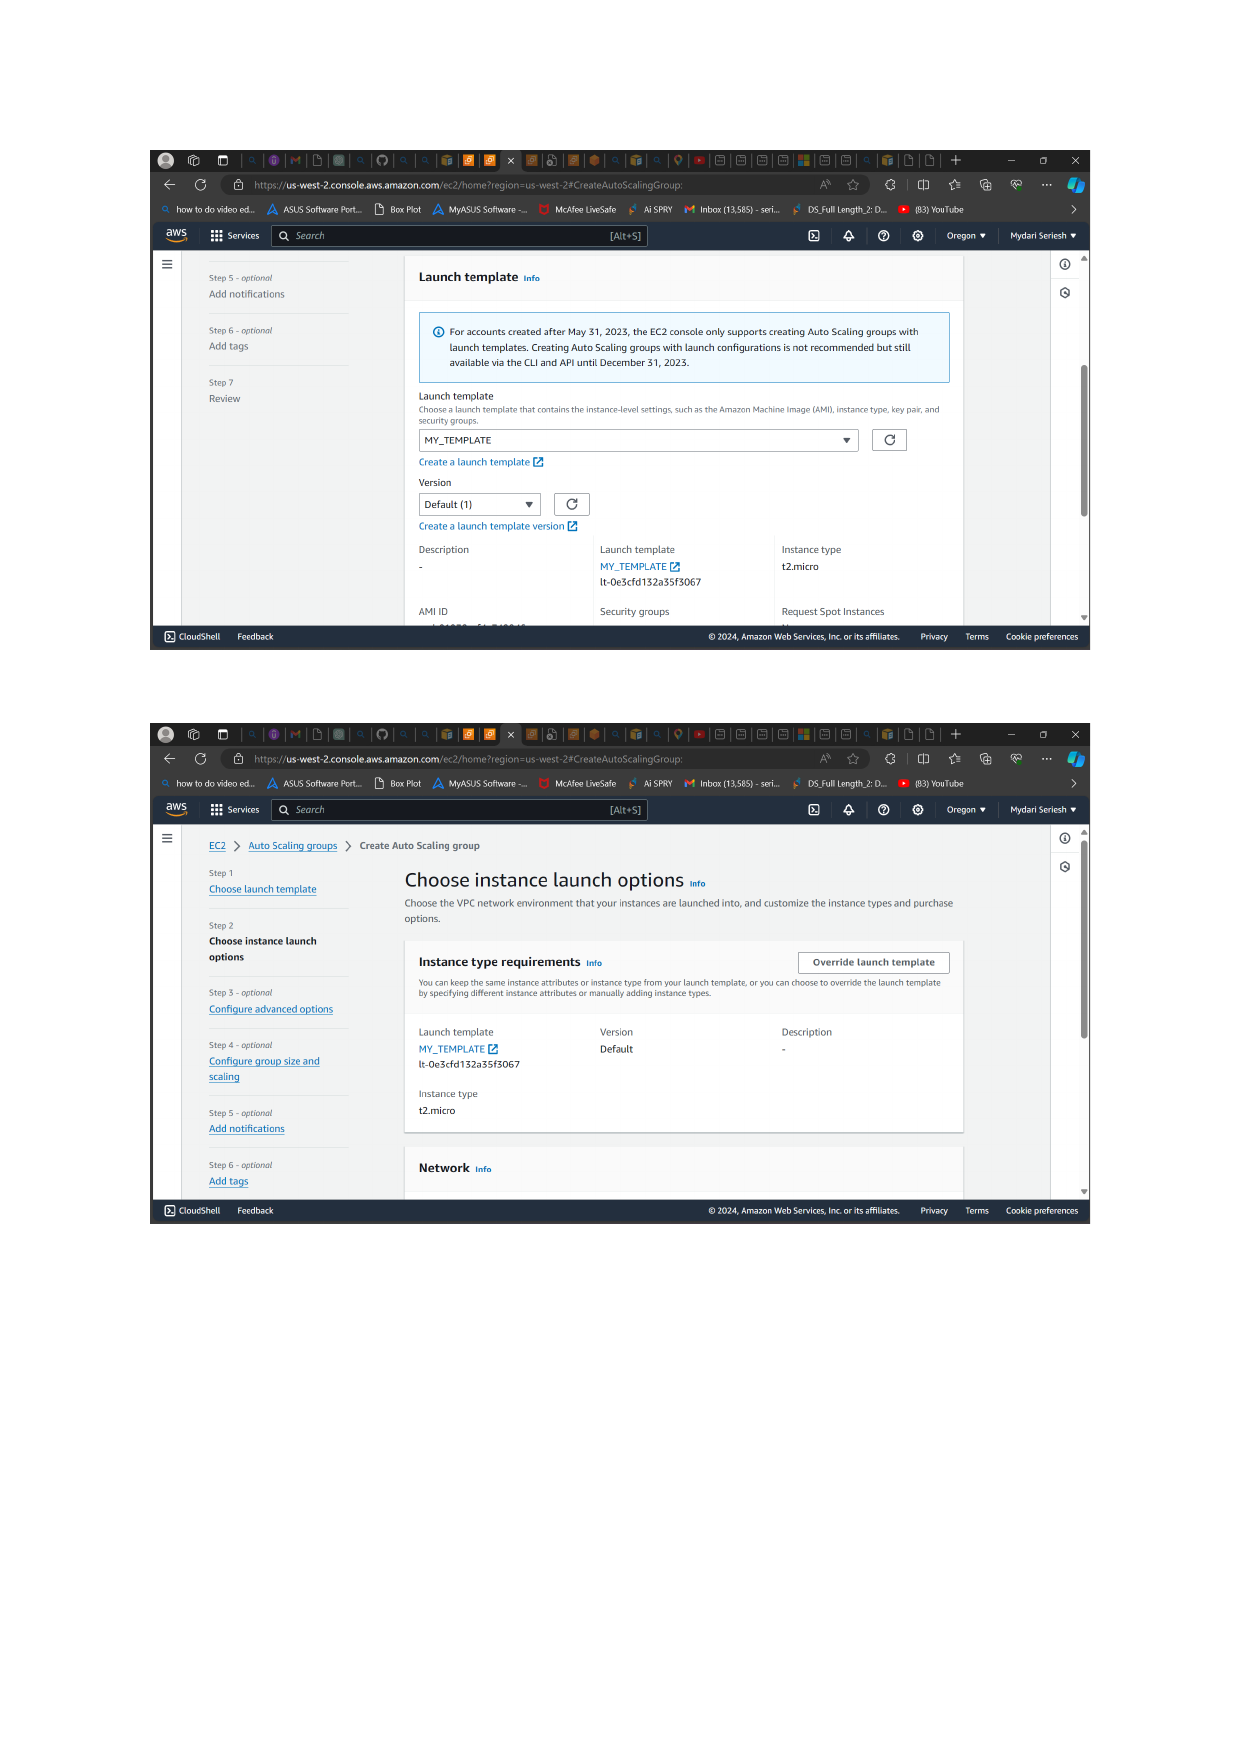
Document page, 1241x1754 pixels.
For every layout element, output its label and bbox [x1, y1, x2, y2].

picture [150, 150, 1091, 650]
picture [150, 723, 1091, 1224]
